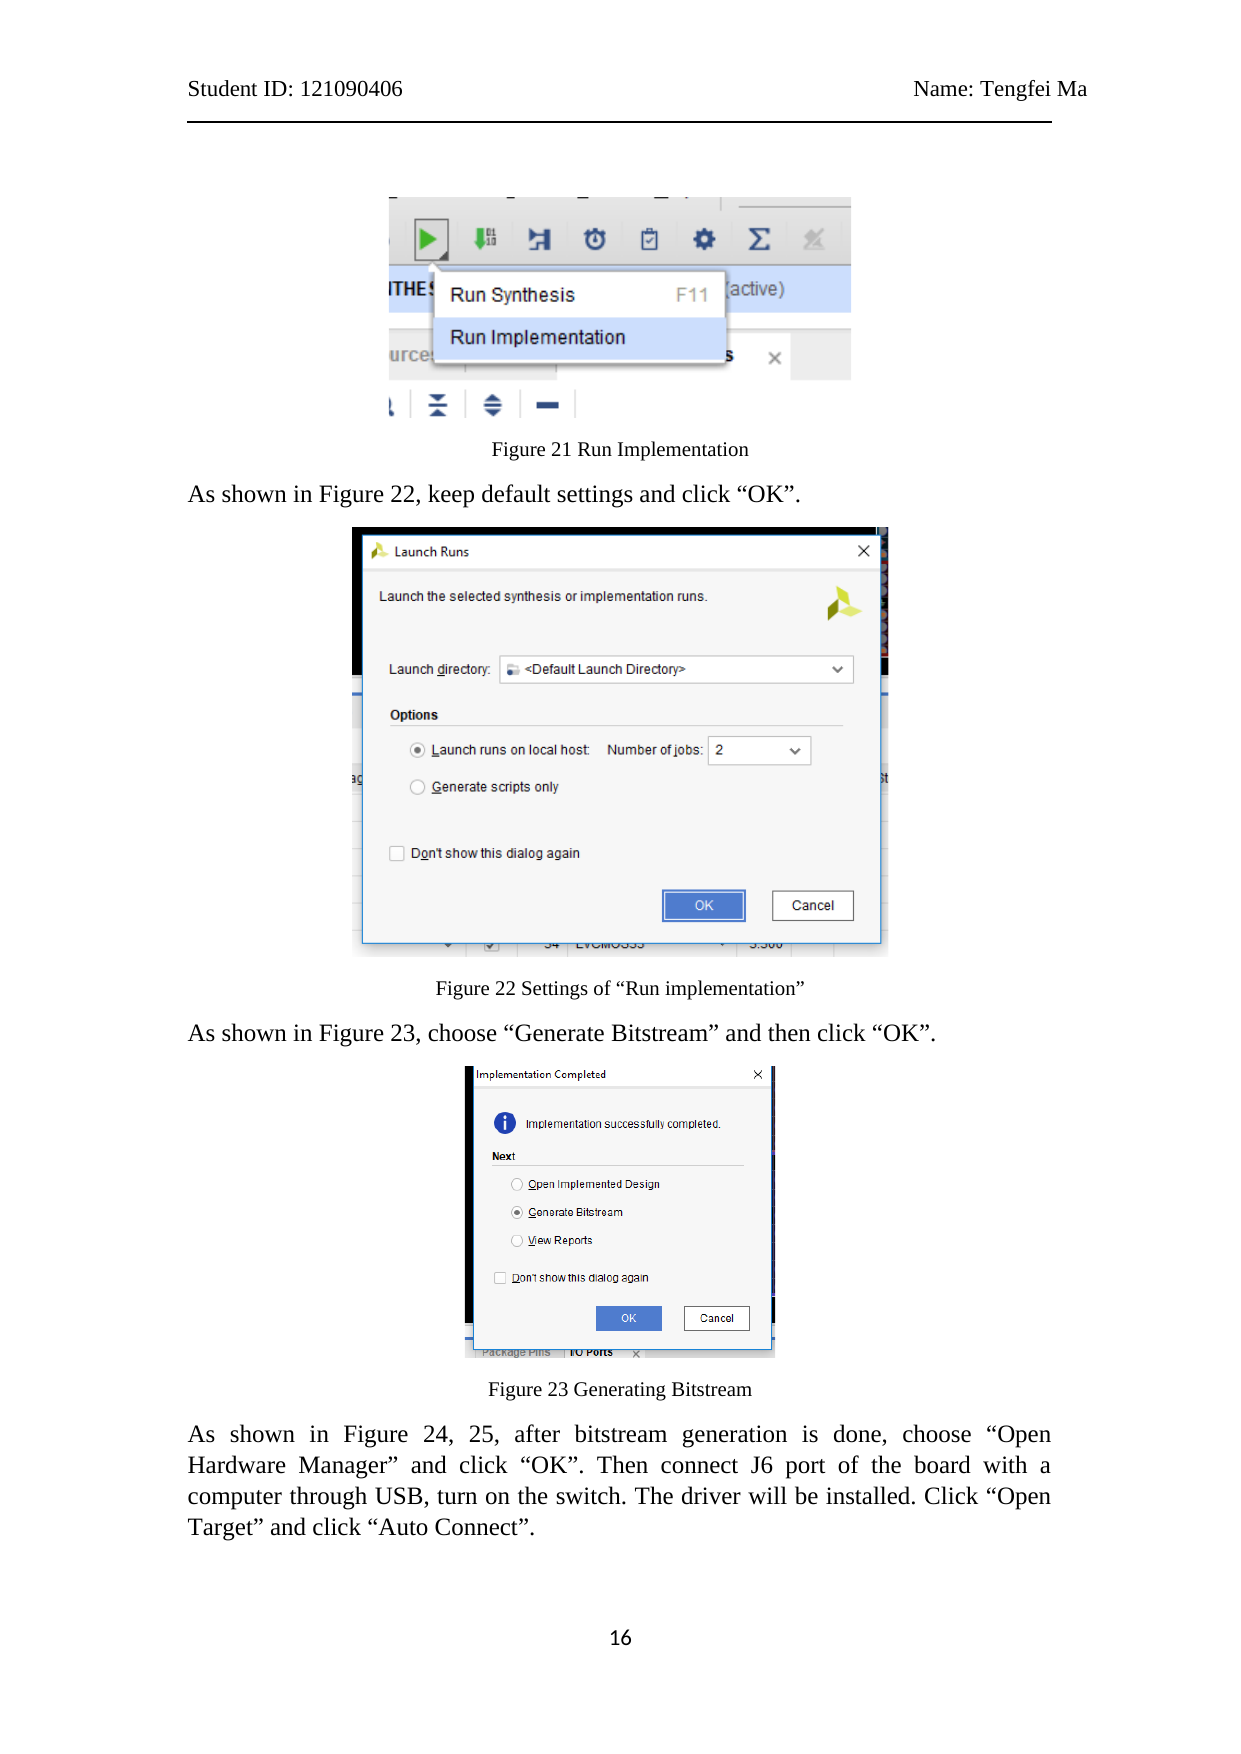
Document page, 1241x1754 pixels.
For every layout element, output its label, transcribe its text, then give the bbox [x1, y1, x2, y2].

list As shown in Figure 23, choose “Generate Bitstream” and then click “OK”. [187, 1018, 1053, 1047]
list Figure 21 Run Implementation [187, 437, 1053, 461]
picture [388, 197, 852, 418]
picture [464, 1066, 776, 1358]
list As shown in Figure 22, keep default settings and click “OK”. [187, 479, 1053, 508]
list Figure 23 Generating Bitstream [187, 1377, 1053, 1401]
picture [352, 527, 889, 957]
list Figure 22 Settings of “Run implementation” [187, 976, 1053, 1000]
list As shown in Figure 24, 25, after bitstream generation is done, choose “Open Hardware Manager” and click “OK”. Then connect J6 port of the board with a computer through USB, turn on the switch. The driver will be installed. Click “Open Target” and click “Auto Connect”. [187, 1419, 1053, 1541]
